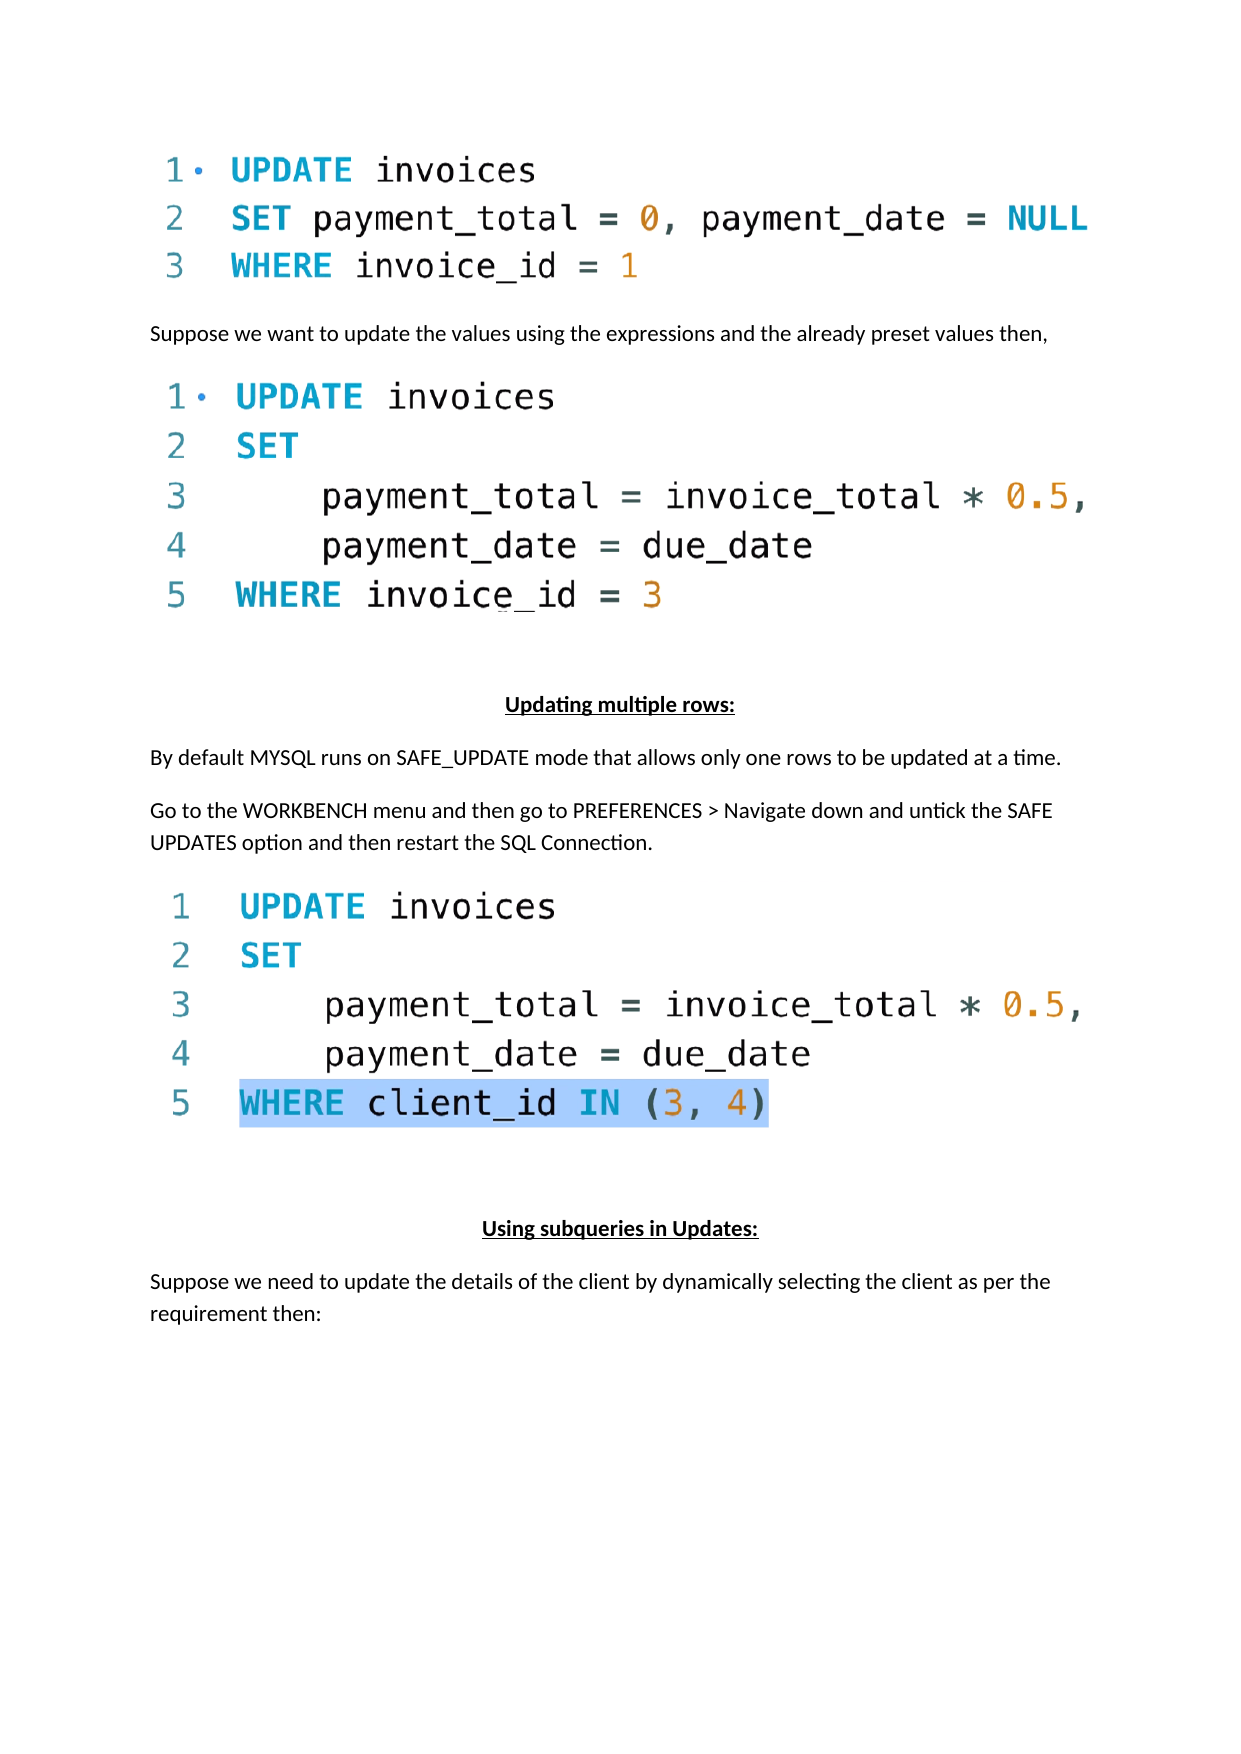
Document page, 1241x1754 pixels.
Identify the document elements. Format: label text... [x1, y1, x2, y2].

text Go to the WORKBENCH menu and then go to PREFERENCES > Navigate down and untick the SAFE UPDATES option and then restart the SQL Connection. [150, 796, 1090, 856]
text Updating multiple rows: [150, 690, 1090, 718]
text Suppose we want to update the values using the expressions and the already preset values then, [150, 319, 1090, 347]
text Suppose we need to update the details of the client by dynamically selecting the client as per the requirement then: [150, 1267, 1090, 1327]
picture [150, 372, 1091, 612]
text By default MYSQL runs on SAFE_UPDATE mode that allows only one rows to be updated at a time. [150, 743, 1090, 771]
picture [150, 881, 1091, 1136]
text Using subqueries in Updates: [150, 1214, 1090, 1242]
picture [150, 150, 1091, 295]
